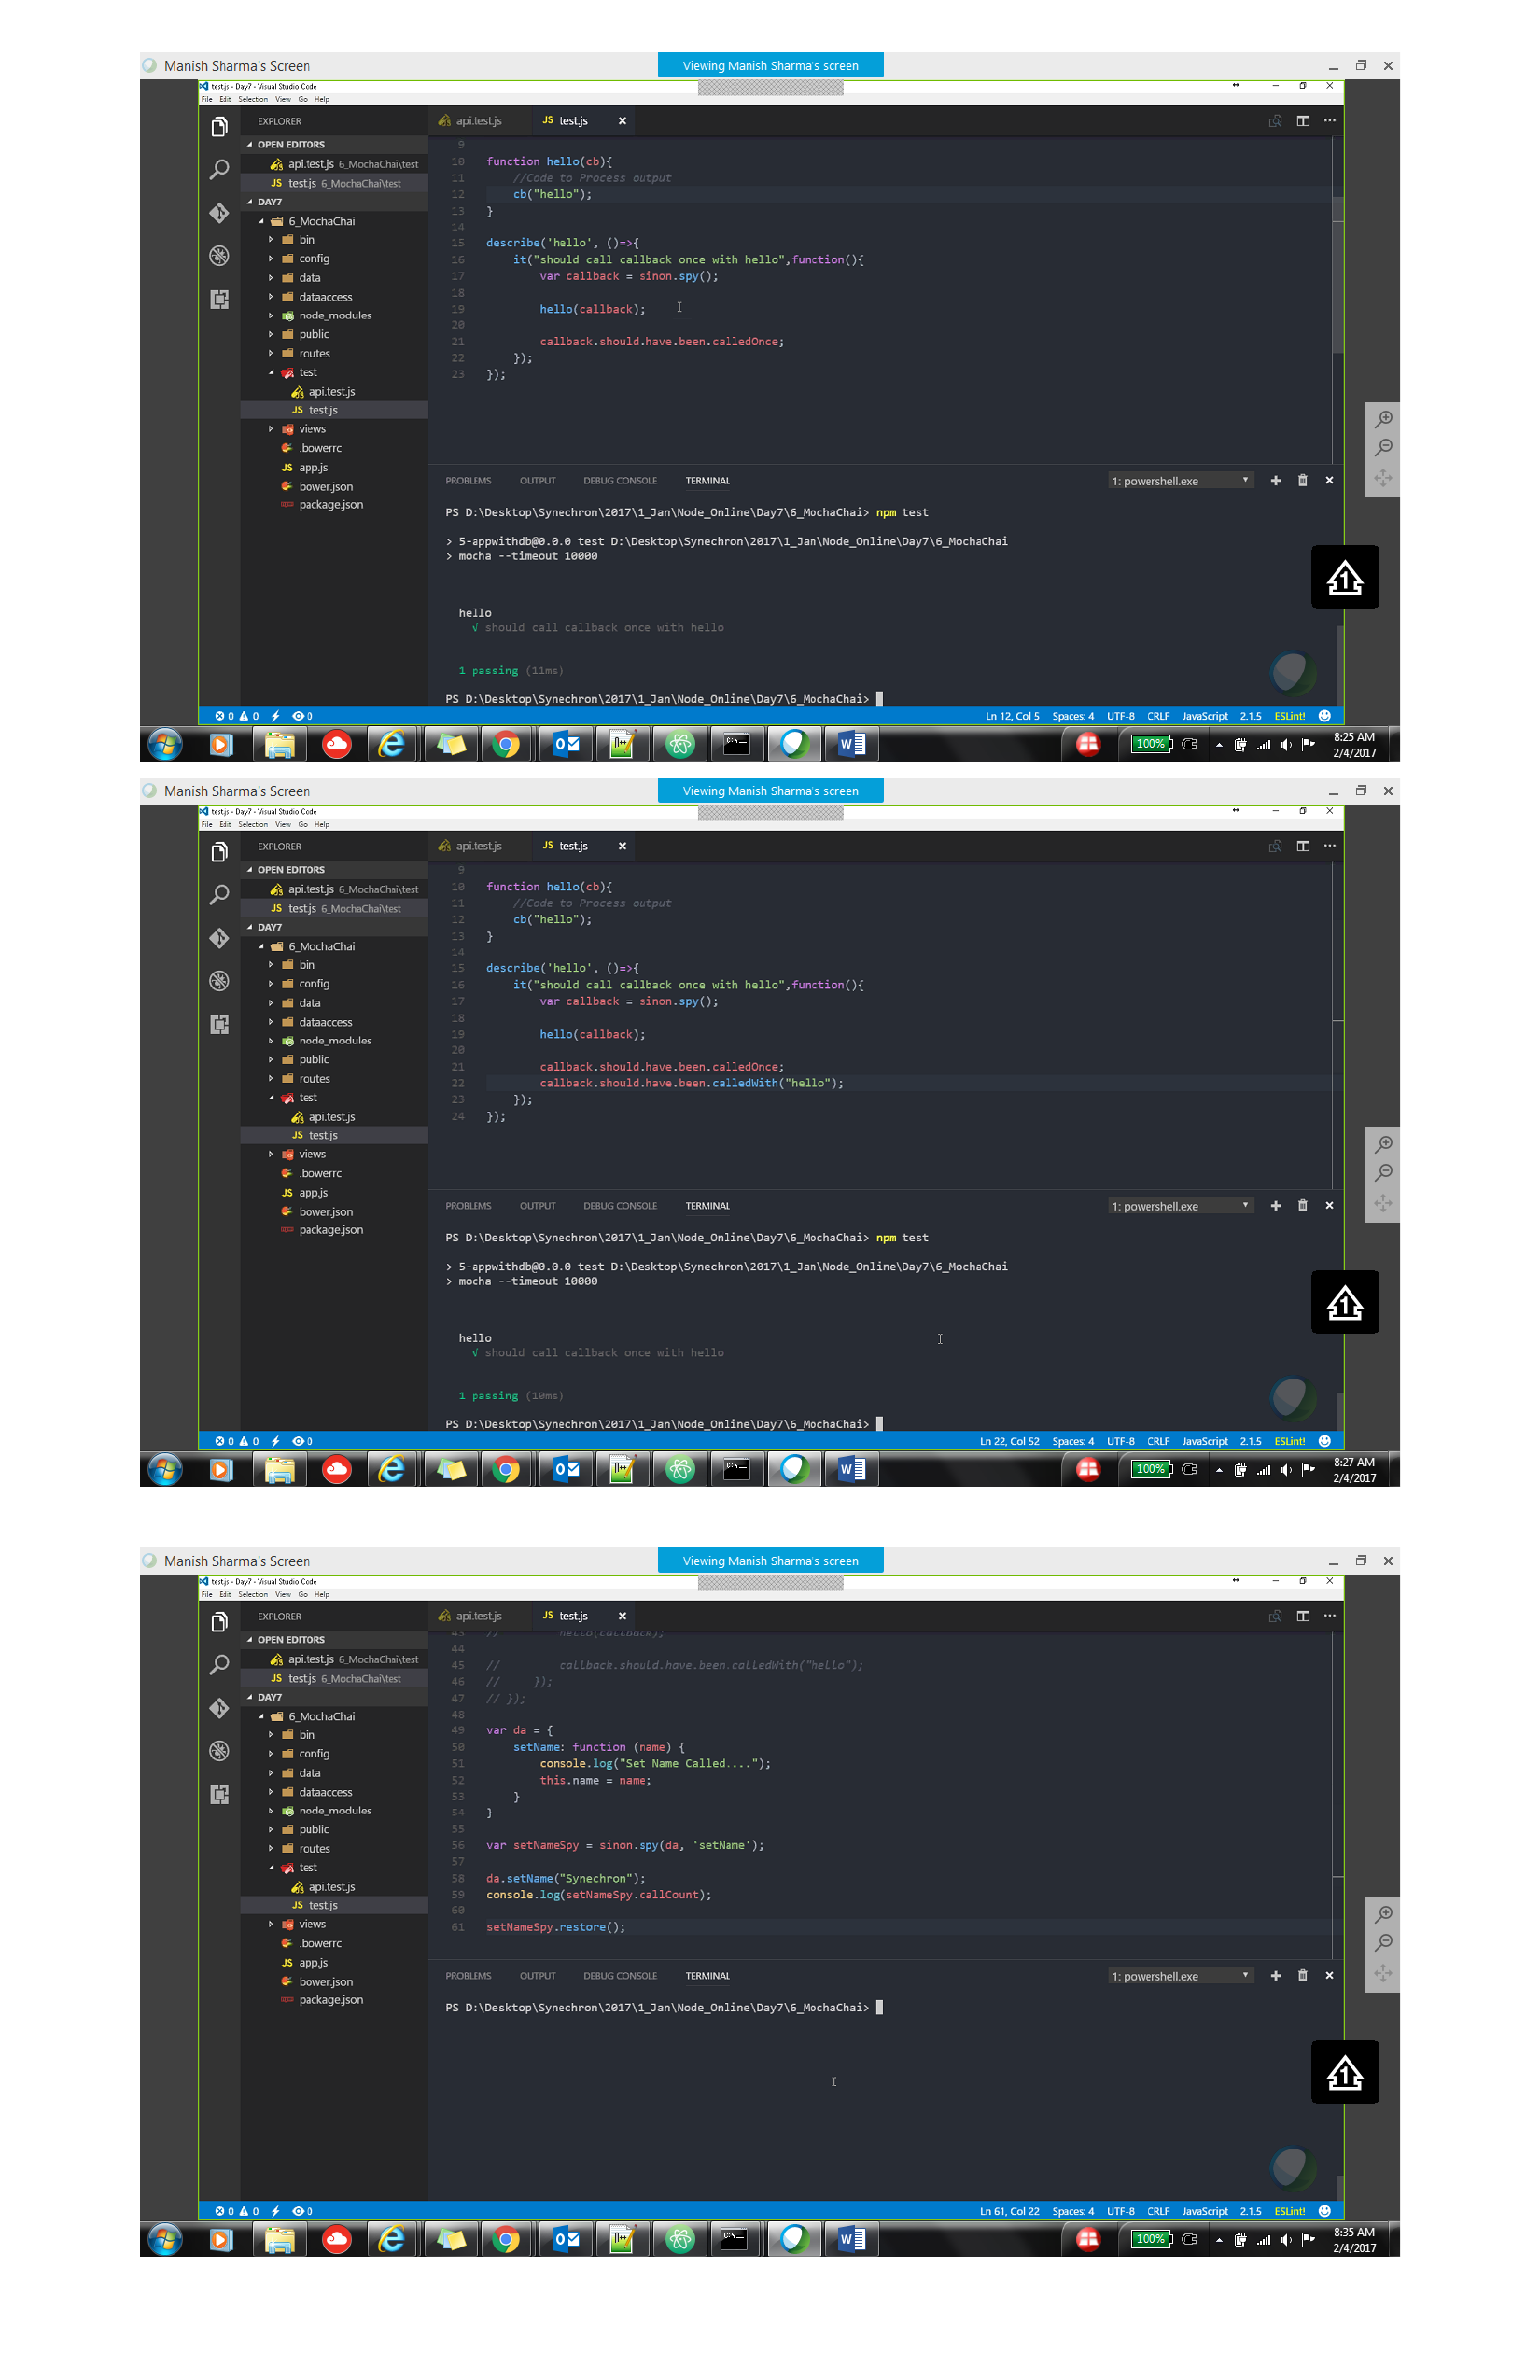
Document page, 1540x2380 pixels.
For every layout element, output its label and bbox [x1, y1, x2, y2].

picture [140, 778, 1400, 1487]
picture [140, 1547, 1400, 2257]
picture [140, 52, 1400, 762]
picture [735, 63, 741, 69]
picture [735, 788, 741, 794]
picture [735, 1558, 741, 1564]
